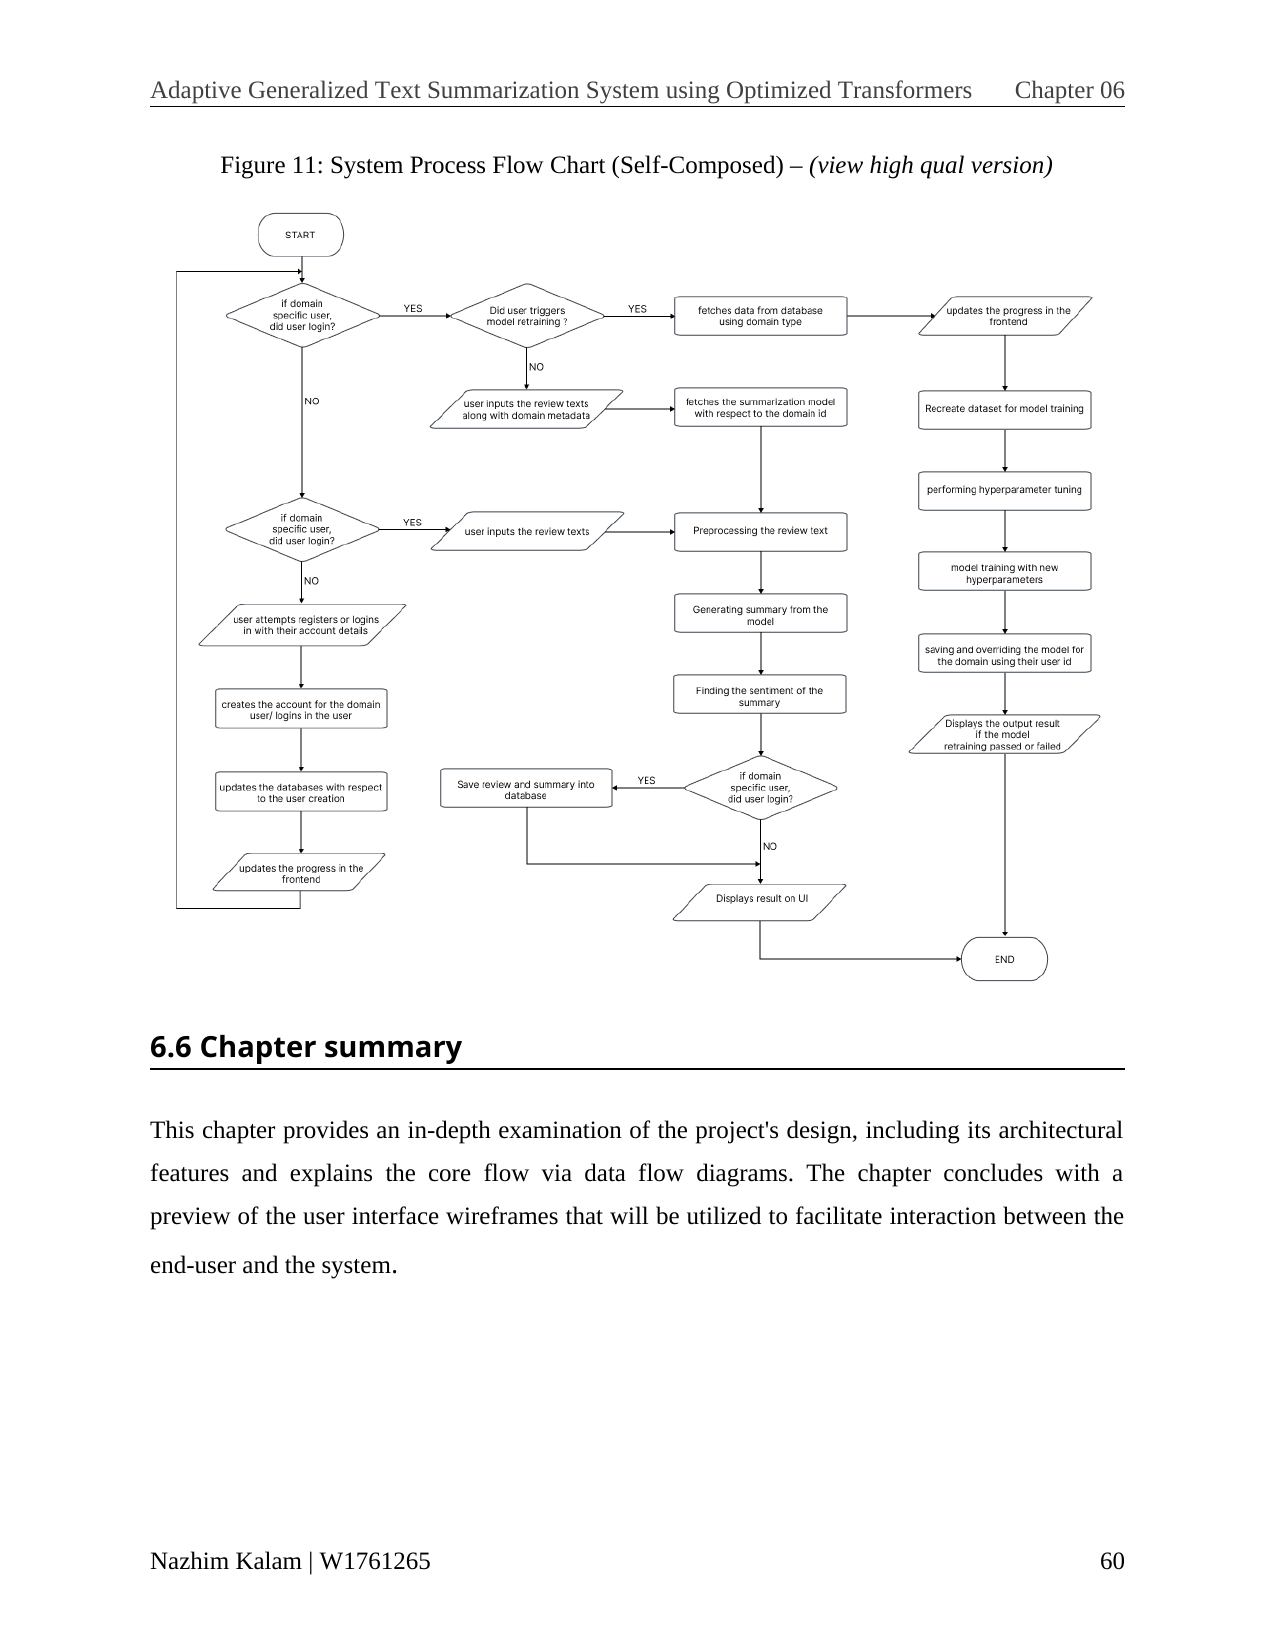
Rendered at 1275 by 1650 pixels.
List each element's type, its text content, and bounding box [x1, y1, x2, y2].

picture [156, 195, 1119, 996]
text This chapter provides an in-depth examination of the project's design, including its architectural features and explains the core flow via data flow diagrams. The chapter concludes with a preview of the user interface wireframes that will be utilized to facilitate interaction between the end-user and the system. [150, 1115, 1125, 1281]
subtitle 6.6 Chapter summary [150, 1027, 1125, 1068]
